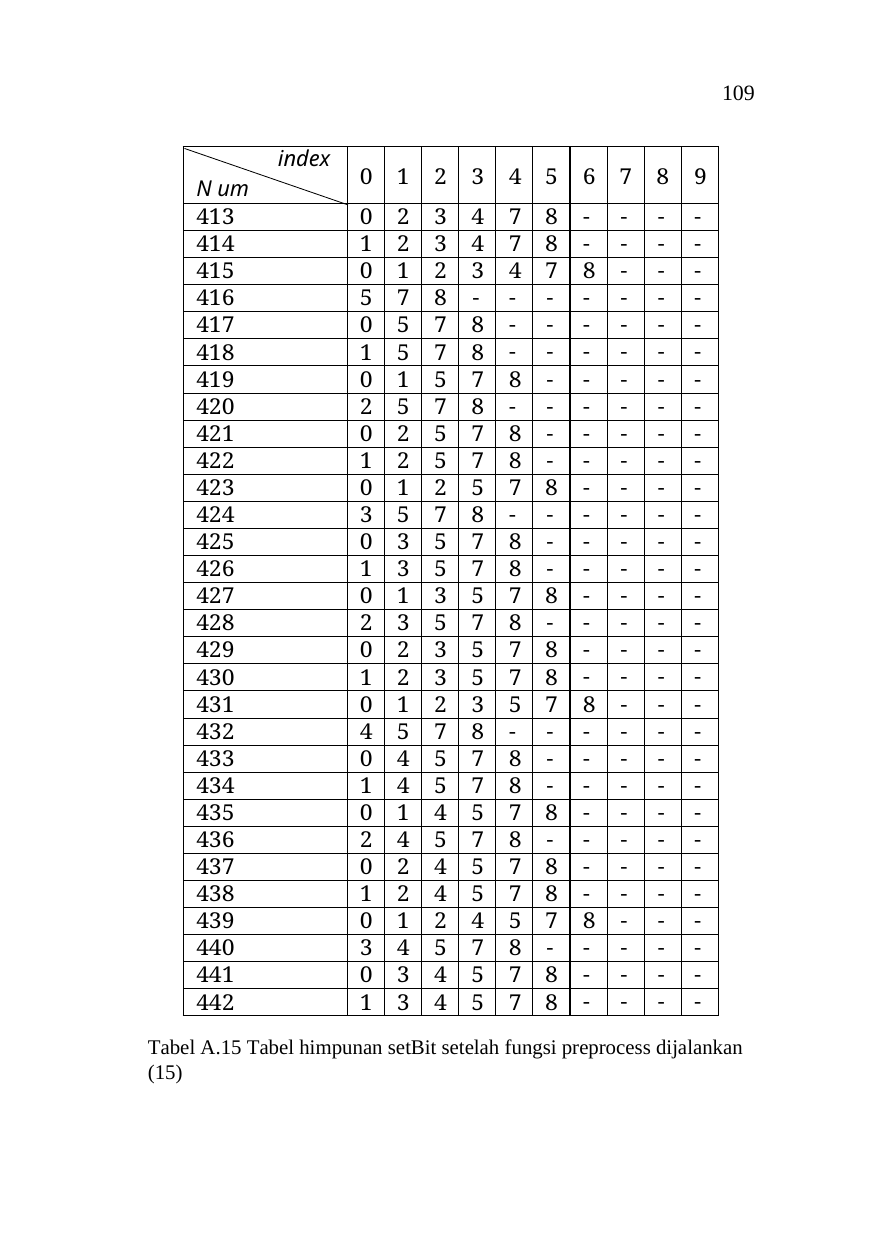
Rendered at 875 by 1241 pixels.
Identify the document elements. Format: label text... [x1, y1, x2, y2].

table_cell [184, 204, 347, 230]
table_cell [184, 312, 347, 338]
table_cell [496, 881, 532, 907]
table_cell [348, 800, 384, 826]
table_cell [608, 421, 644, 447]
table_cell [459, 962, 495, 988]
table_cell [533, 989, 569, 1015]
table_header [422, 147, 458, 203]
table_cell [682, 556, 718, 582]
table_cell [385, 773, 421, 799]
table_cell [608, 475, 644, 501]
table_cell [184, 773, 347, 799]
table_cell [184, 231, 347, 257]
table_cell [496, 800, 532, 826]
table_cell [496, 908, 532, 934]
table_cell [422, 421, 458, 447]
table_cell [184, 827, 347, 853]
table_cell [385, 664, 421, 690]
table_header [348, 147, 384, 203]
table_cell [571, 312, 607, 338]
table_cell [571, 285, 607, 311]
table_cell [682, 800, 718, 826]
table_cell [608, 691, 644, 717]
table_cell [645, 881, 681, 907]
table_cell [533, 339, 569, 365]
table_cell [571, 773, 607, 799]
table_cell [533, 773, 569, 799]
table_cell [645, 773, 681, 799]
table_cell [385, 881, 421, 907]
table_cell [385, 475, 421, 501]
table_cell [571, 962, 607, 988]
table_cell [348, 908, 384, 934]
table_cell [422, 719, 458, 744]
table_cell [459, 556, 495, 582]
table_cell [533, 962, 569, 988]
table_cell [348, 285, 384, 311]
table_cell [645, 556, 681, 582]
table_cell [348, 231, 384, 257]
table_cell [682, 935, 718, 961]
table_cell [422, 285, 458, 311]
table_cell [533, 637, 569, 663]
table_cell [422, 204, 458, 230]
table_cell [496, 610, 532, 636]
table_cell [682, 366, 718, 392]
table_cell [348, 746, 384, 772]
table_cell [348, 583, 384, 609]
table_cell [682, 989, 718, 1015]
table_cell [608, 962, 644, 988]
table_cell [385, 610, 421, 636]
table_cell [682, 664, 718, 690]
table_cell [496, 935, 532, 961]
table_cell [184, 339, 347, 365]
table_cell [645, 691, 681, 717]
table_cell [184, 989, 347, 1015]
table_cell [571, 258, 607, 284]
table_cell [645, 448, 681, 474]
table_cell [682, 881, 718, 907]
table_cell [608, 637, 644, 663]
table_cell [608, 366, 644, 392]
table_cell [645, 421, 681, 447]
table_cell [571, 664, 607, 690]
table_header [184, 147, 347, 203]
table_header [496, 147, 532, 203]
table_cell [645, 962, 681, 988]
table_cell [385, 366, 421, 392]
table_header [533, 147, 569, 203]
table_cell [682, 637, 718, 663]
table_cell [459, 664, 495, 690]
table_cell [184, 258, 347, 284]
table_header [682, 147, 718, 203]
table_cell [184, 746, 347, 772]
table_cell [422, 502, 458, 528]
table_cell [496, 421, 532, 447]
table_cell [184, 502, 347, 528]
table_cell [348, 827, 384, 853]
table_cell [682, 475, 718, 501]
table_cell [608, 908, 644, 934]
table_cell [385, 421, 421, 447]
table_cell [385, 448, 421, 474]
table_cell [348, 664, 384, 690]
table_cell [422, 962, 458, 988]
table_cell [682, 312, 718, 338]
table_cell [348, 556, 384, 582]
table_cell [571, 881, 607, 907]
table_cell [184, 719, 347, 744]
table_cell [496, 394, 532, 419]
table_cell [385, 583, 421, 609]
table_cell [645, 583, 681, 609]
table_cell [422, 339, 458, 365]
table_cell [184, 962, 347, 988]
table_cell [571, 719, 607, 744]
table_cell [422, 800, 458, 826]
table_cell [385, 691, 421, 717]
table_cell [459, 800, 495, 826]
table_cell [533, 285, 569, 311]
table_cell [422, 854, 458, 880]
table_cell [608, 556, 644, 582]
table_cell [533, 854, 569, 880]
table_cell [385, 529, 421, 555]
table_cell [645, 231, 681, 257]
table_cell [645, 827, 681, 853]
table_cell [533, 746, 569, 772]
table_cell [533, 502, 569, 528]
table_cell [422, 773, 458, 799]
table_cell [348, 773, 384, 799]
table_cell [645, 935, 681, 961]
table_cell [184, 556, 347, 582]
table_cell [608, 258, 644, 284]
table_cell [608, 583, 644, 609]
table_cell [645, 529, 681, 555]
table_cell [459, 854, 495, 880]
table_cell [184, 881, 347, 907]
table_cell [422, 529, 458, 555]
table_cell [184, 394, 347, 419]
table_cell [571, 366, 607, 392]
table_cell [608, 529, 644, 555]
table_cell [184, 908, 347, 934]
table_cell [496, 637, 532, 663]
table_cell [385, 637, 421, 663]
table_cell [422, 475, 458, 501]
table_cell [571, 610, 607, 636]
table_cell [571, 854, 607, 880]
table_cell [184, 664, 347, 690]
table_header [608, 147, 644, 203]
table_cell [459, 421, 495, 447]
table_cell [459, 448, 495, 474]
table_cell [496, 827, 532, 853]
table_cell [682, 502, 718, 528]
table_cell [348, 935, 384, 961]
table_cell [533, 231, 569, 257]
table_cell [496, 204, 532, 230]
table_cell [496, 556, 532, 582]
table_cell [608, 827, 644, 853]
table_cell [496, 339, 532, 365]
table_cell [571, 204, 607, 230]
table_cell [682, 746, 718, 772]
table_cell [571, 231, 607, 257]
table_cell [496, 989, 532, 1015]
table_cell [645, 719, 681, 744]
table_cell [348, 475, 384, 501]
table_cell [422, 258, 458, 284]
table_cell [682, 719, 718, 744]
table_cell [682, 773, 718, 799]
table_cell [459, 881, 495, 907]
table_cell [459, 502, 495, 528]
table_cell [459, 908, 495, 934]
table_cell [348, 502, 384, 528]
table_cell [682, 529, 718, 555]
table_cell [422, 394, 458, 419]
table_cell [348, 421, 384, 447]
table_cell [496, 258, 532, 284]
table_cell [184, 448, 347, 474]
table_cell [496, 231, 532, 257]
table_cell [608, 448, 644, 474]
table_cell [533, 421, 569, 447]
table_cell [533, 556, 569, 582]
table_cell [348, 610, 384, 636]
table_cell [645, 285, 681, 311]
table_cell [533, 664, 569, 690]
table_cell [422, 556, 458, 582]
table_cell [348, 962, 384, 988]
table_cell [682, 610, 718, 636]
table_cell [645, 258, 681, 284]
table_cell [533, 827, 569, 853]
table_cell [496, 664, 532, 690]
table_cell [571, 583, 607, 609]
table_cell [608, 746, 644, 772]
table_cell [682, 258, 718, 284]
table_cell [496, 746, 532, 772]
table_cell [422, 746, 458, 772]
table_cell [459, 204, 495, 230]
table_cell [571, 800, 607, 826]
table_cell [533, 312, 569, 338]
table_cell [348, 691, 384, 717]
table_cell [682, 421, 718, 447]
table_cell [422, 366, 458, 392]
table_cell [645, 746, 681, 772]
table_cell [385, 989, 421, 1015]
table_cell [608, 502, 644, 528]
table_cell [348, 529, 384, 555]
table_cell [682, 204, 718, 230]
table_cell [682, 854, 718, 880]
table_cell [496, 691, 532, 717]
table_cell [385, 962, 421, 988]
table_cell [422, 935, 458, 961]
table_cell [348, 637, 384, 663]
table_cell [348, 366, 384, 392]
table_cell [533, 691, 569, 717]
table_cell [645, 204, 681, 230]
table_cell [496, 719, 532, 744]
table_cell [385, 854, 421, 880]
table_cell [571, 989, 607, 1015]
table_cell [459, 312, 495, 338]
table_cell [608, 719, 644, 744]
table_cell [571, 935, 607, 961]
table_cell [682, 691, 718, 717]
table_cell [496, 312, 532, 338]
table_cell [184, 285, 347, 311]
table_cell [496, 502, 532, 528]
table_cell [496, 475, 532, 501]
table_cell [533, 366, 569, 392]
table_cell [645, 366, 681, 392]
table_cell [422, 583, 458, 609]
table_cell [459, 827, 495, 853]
text Tabel A.15 Tabel himpunan setBit setelah fungsi preprocess dijalankan (15) [148, 1035, 768, 1084]
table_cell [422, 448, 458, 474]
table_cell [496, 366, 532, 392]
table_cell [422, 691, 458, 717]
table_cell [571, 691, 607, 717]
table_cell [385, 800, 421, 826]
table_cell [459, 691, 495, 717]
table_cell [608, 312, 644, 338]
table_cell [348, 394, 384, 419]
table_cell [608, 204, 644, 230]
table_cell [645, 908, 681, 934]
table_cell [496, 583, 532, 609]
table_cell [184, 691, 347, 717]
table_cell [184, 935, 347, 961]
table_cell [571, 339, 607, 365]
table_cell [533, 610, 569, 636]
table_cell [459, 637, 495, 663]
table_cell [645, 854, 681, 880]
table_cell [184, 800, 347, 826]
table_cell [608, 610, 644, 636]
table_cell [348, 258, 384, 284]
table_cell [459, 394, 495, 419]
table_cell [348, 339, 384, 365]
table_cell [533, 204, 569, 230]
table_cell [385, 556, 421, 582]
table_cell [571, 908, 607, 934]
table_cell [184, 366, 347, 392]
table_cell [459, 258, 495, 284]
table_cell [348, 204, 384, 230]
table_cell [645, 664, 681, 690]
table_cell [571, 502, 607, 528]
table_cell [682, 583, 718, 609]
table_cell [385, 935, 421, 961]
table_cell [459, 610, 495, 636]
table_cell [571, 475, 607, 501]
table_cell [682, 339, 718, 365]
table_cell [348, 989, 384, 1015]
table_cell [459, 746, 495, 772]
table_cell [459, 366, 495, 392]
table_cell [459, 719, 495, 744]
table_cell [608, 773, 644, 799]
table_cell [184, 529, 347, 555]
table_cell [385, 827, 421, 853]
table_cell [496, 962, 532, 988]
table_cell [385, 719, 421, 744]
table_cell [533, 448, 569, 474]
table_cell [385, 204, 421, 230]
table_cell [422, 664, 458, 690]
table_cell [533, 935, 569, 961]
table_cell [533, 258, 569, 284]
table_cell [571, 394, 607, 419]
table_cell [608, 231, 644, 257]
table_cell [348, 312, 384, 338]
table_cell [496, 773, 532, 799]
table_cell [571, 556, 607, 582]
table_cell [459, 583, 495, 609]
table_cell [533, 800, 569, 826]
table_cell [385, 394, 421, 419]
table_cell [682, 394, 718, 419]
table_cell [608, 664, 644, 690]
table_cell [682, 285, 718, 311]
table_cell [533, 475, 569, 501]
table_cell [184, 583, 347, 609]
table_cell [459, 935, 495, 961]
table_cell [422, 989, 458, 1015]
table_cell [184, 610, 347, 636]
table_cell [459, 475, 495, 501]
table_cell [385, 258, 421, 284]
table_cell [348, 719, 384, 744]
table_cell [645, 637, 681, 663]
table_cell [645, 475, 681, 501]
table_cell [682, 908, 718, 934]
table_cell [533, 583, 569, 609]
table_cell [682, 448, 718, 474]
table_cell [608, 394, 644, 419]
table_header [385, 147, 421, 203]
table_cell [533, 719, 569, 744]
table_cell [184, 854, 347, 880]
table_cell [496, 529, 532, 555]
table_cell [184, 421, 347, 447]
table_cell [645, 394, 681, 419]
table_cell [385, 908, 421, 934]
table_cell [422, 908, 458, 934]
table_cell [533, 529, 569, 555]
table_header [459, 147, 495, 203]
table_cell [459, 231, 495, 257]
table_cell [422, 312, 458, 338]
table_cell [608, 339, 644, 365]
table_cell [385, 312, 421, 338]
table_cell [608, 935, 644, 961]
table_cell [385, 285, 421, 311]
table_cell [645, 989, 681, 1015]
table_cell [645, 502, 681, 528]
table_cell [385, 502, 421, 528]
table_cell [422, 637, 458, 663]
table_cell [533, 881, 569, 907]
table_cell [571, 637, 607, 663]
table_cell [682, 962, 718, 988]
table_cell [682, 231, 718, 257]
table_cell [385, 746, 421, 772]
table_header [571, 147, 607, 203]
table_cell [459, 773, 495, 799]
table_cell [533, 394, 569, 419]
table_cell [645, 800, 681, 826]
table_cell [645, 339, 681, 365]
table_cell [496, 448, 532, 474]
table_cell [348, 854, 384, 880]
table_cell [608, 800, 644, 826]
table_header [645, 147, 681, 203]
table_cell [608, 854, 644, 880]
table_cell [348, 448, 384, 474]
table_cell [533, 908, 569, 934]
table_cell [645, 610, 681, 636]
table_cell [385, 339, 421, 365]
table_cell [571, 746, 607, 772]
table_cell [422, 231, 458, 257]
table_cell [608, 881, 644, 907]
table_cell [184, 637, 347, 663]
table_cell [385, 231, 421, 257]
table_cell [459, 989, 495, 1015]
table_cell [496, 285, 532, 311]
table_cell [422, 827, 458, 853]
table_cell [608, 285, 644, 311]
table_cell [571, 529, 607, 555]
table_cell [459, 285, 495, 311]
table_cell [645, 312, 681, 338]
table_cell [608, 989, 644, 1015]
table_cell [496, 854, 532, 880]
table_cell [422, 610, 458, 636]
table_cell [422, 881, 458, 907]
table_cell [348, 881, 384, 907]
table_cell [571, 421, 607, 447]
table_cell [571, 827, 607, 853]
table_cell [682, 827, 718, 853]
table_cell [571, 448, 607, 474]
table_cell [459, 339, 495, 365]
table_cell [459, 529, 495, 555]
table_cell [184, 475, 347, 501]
